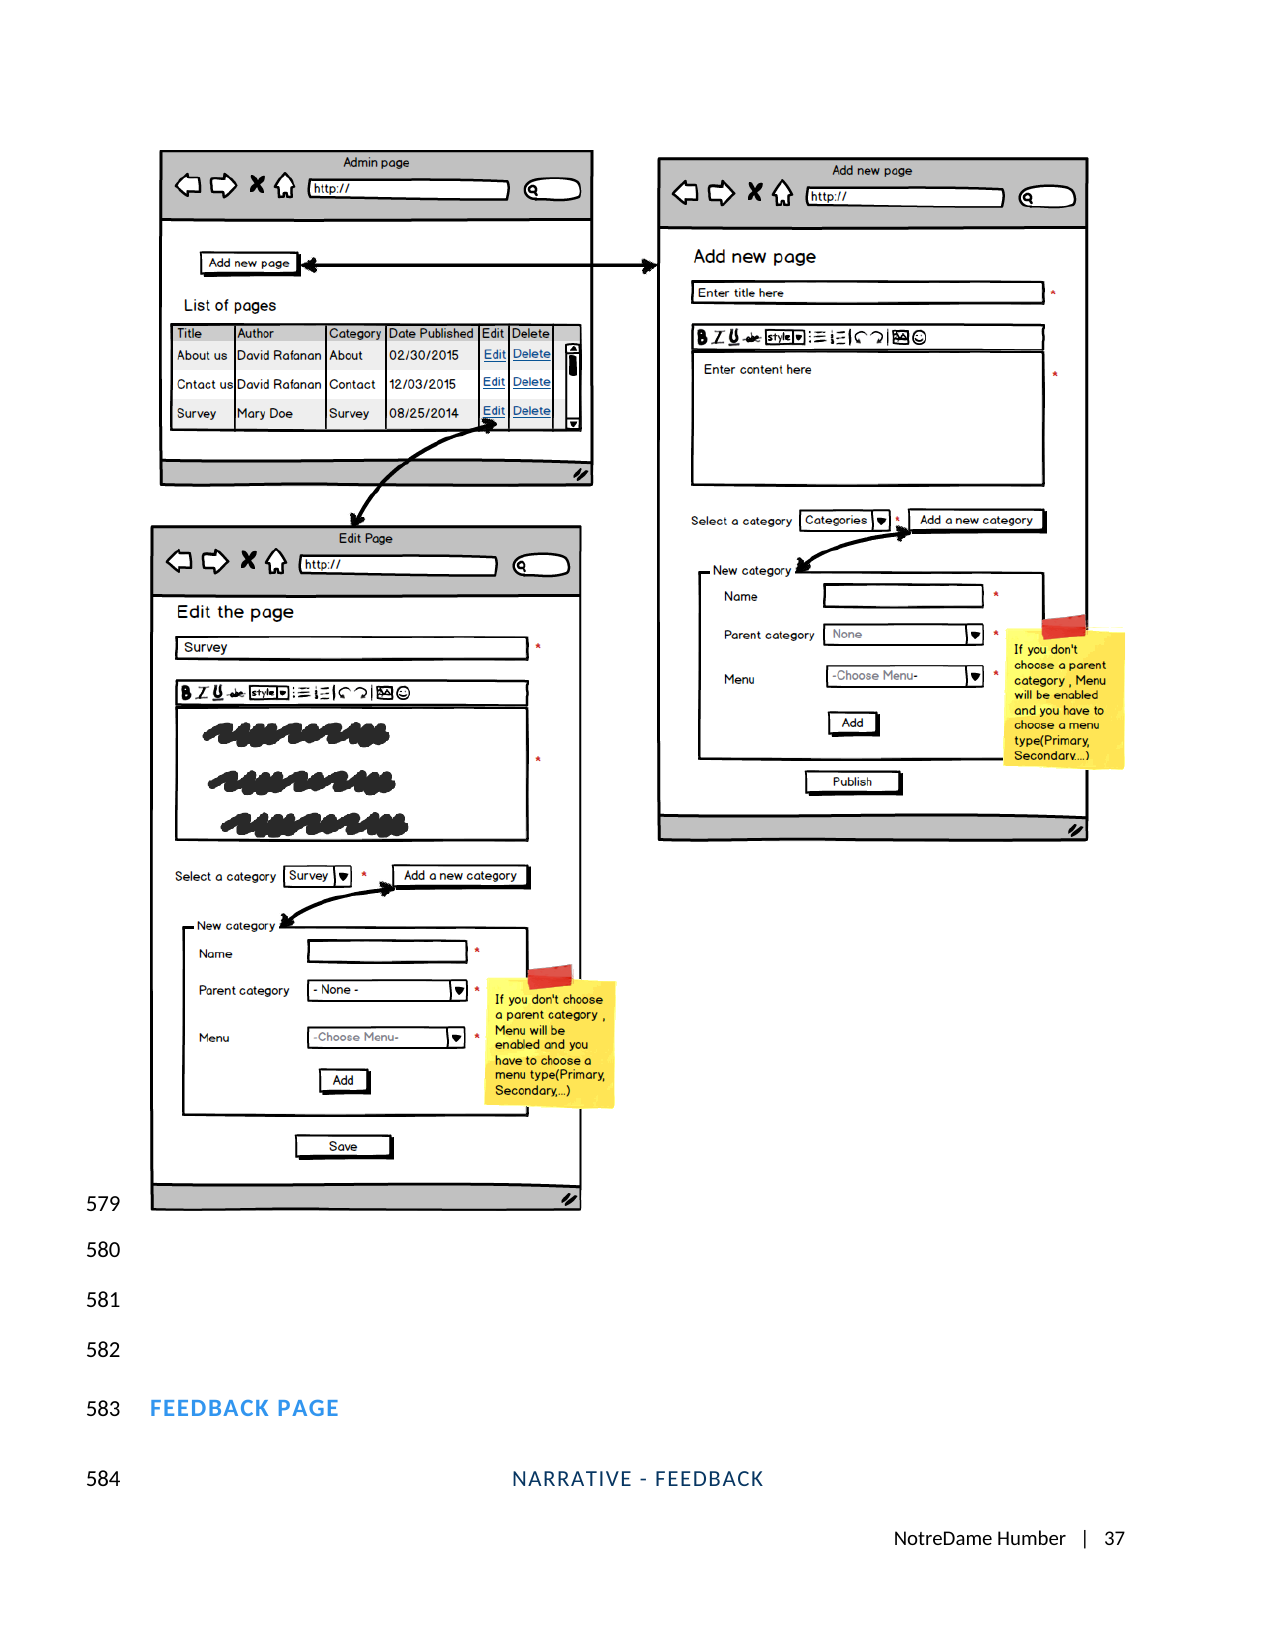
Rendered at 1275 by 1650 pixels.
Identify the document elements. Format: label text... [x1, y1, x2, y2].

picture [150, 150, 1125, 1211]
subtitle Feedback Page [150, 1392, 1125, 1422]
subtitle Narrative - FEEDBACK [150, 1464, 1125, 1492]
